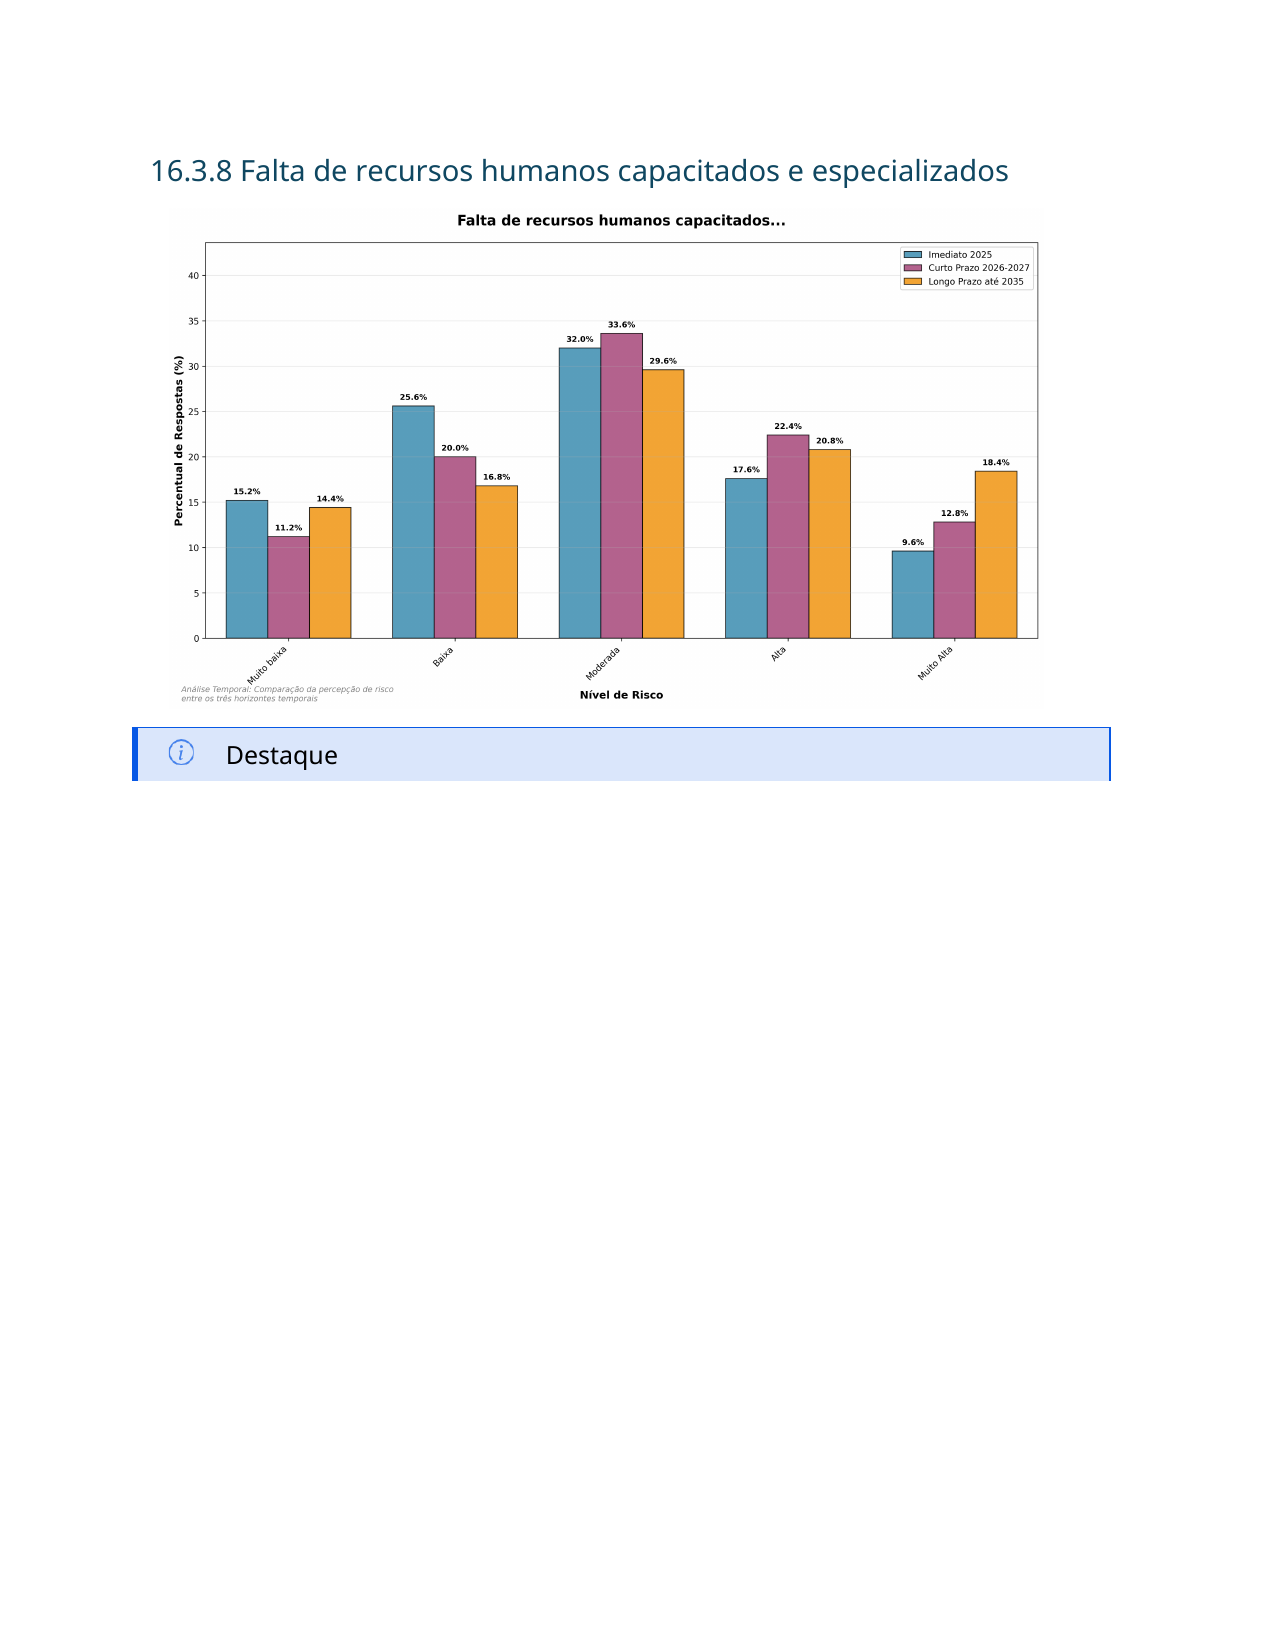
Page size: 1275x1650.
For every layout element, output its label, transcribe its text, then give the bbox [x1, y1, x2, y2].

picture [168, 739, 194, 765]
picture [168, 208, 1044, 709]
subtitle 16.3.8 Falta de recursos humanos capacitados e especializados [150, 150, 1125, 190]
table_header Destaque [138, 728, 1109, 781]
